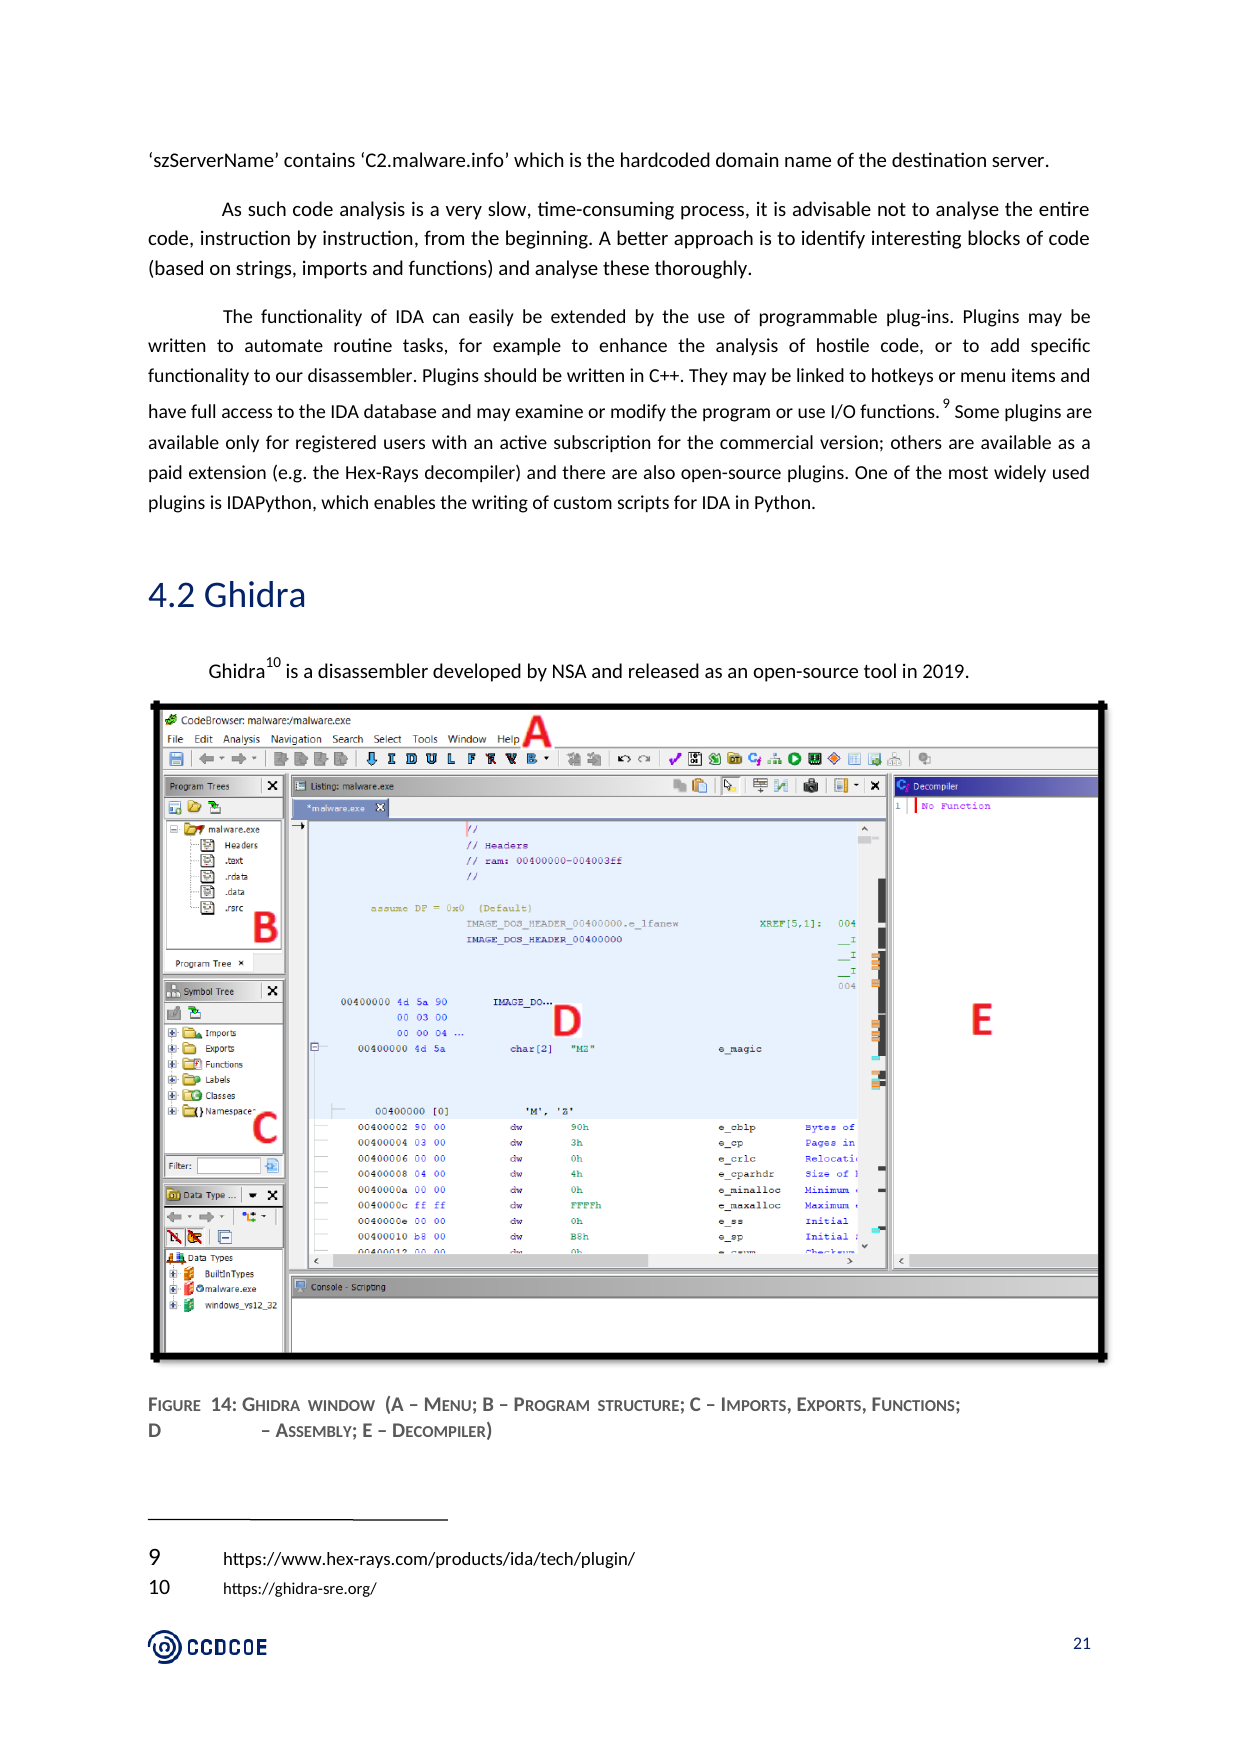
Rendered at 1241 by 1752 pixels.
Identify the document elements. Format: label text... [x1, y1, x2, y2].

text 21 [1073, 1632, 1092, 1653]
text 4.2 Ghidra [148, 571, 1092, 617]
list https://ghidra-sre.org/ [148, 1578, 1092, 1598]
list https://www.hex-rays.com/products/ida/tech/plugin/ [148, 1541, 1092, 1571]
text Ghidra10 is a disassembler developed by NSA and released as an open-source tool in 2019. [208, 653, 1092, 685]
picture [185, 1637, 267, 1657]
text The functionality of IDA can easily be extended by the use of programmable plug-ins. Plugins may be written to automate routine tasks, for example to enhance the analysis of hostile code, or to add specific functionality to our disassembler. Plugins should be written in C++. They may be linked to hotkeys or menu items and have full access to the IDA database and may examine or modify the program or use I/O functions.9 Some plugins are available only for registered users with an active subscription for the commercial version; others are available as a paid extension (e.g. the Hex-Rays decompiler) and there are also open-source plugins. One of the most widely used plugins is IDAPython, which enables the writing of custom scripts for IDA in Python. [148, 304, 1092, 514]
picture [147, 1630, 183, 1664]
text FIGURE 14: GHIDRA WINDOW (A – MENU; B – PROGRAM STRUCTURE; C – IMPORTS, EXPORTS, FUNCTIONS; [148, 1391, 1092, 1417]
text As such code analysis is a very slow, time-consuming process, it is advisable not to analyse the entire code, instruction by instruction, from the beginning. A better approach is to identify interesting blocks of code (based on strings, imports and functions) and analyse these thoroughly. [148, 196, 1092, 280]
list – ASSEMBLY; E – DECOMPILER) [148, 1417, 1092, 1442]
text ‘szServerName’ contains ‘C2.malware.info’ which is the hardcoded domain name of the destination server. [148, 147, 1092, 173]
picture [149, 699, 1116, 1371]
